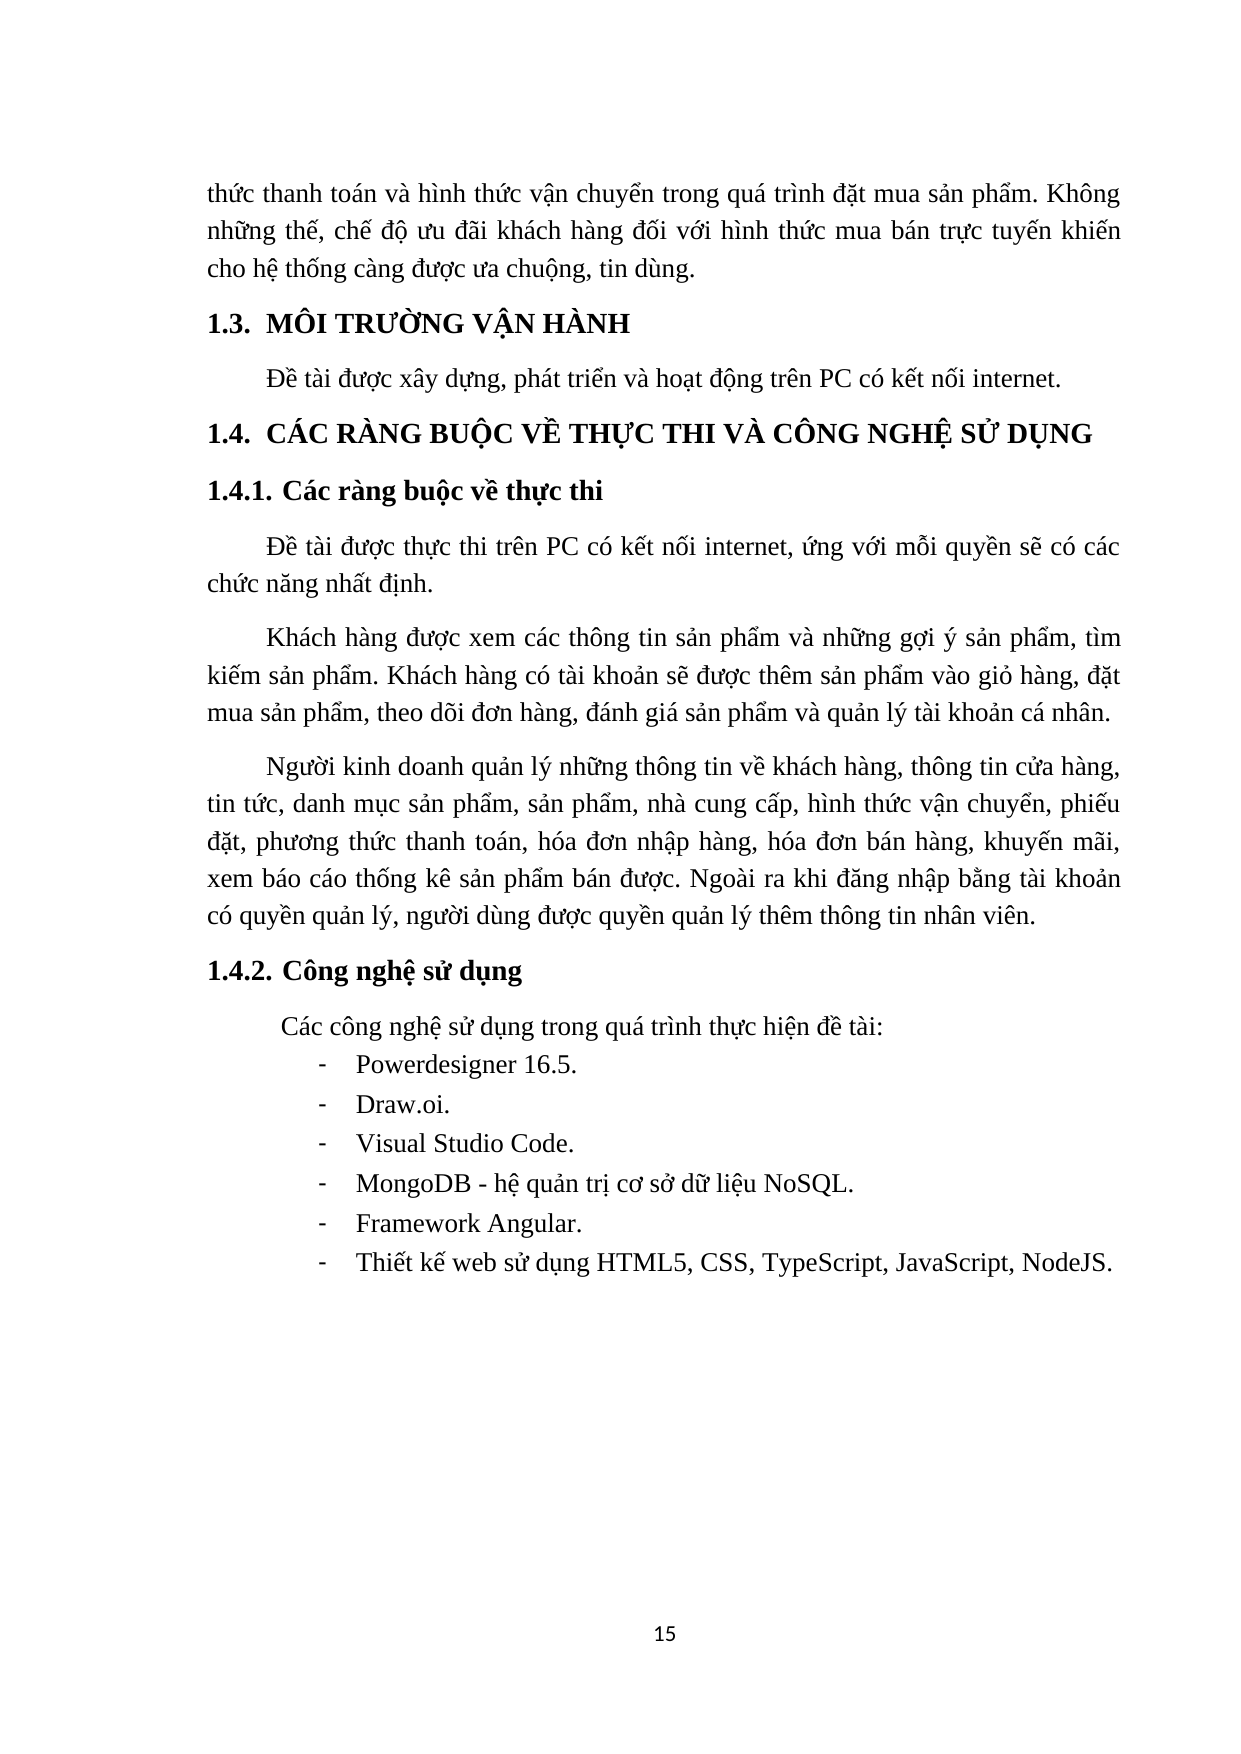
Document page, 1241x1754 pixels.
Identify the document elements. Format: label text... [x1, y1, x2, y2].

text Các công nghệ sử dụng trong quá trình thực hiện đề tài: [207, 1010, 1122, 1041]
list Visual Studio Code. [318, 1127, 1122, 1159]
text Người kinh doanh quản lý những thông tin về khách hàng, thông tin cửa hàng, tin tức, danh mục sản phẩm, sản phẩm, nhà cung cấp, hình thức vận chuyển, phiếu đặt, phương thức thanh toán, hóa đơn nhập hàng, hóa đơn bán hàng, khuyến mãi, xem báo cáo thống kê sản phẩm bán được. Ngoài ra khi đăng nhập bằng tài khoản có quyền quản lý, người dùng được quyền quản lý thêm thông tin nhân viên. [207, 750, 1122, 930]
list Powerdesigner 16.5. [318, 1047, 1122, 1080]
list CÁC RÀNG BUỘC VỀ THỰC THI VÀ CÔNG NGHỆ SỬ DỤNG [207, 417, 1122, 450]
list Draw.oi. [318, 1087, 1122, 1120]
list Thiết kế web sử dụng HTML5, CSS, TypeScript, JavaScript, NodeJS. [318, 1245, 1122, 1278]
list MongoDB - hệ quản trị cơ sở dữ liệu NoSQL. [318, 1166, 1122, 1199]
text Đề tài được thực thi trên PC có kết nối internet, ứng với mỗi quyền sẽ có các chức năng nhất định. [207, 530, 1122, 599]
list Công nghệ sử dụng [207, 953, 1122, 987]
list MÔI TRƯỜNG VẬN HÀNH [207, 306, 1122, 339]
list Framework Angular. [318, 1206, 1122, 1239]
text Khách hàng được xem các thông tin sản phẩm và những gợi ý sản phẩm, tìm kiếm sản phẩm. Khách hàng có tài khoản sẽ được thêm sản phẩm vào giỏ hàng, đặt mua sản phẩm, theo dõi đơn hàng, đánh giá sản phẩm và quản lý tài khoản cá nhân. [207, 622, 1122, 727]
list Đề tài được xây dựng, phát triển và hoạt động trên PC có kết nối internet. [207, 363, 1122, 394]
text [207, 177, 1122, 283]
list Các ràng buộc về thực thi [207, 473, 1122, 507]
